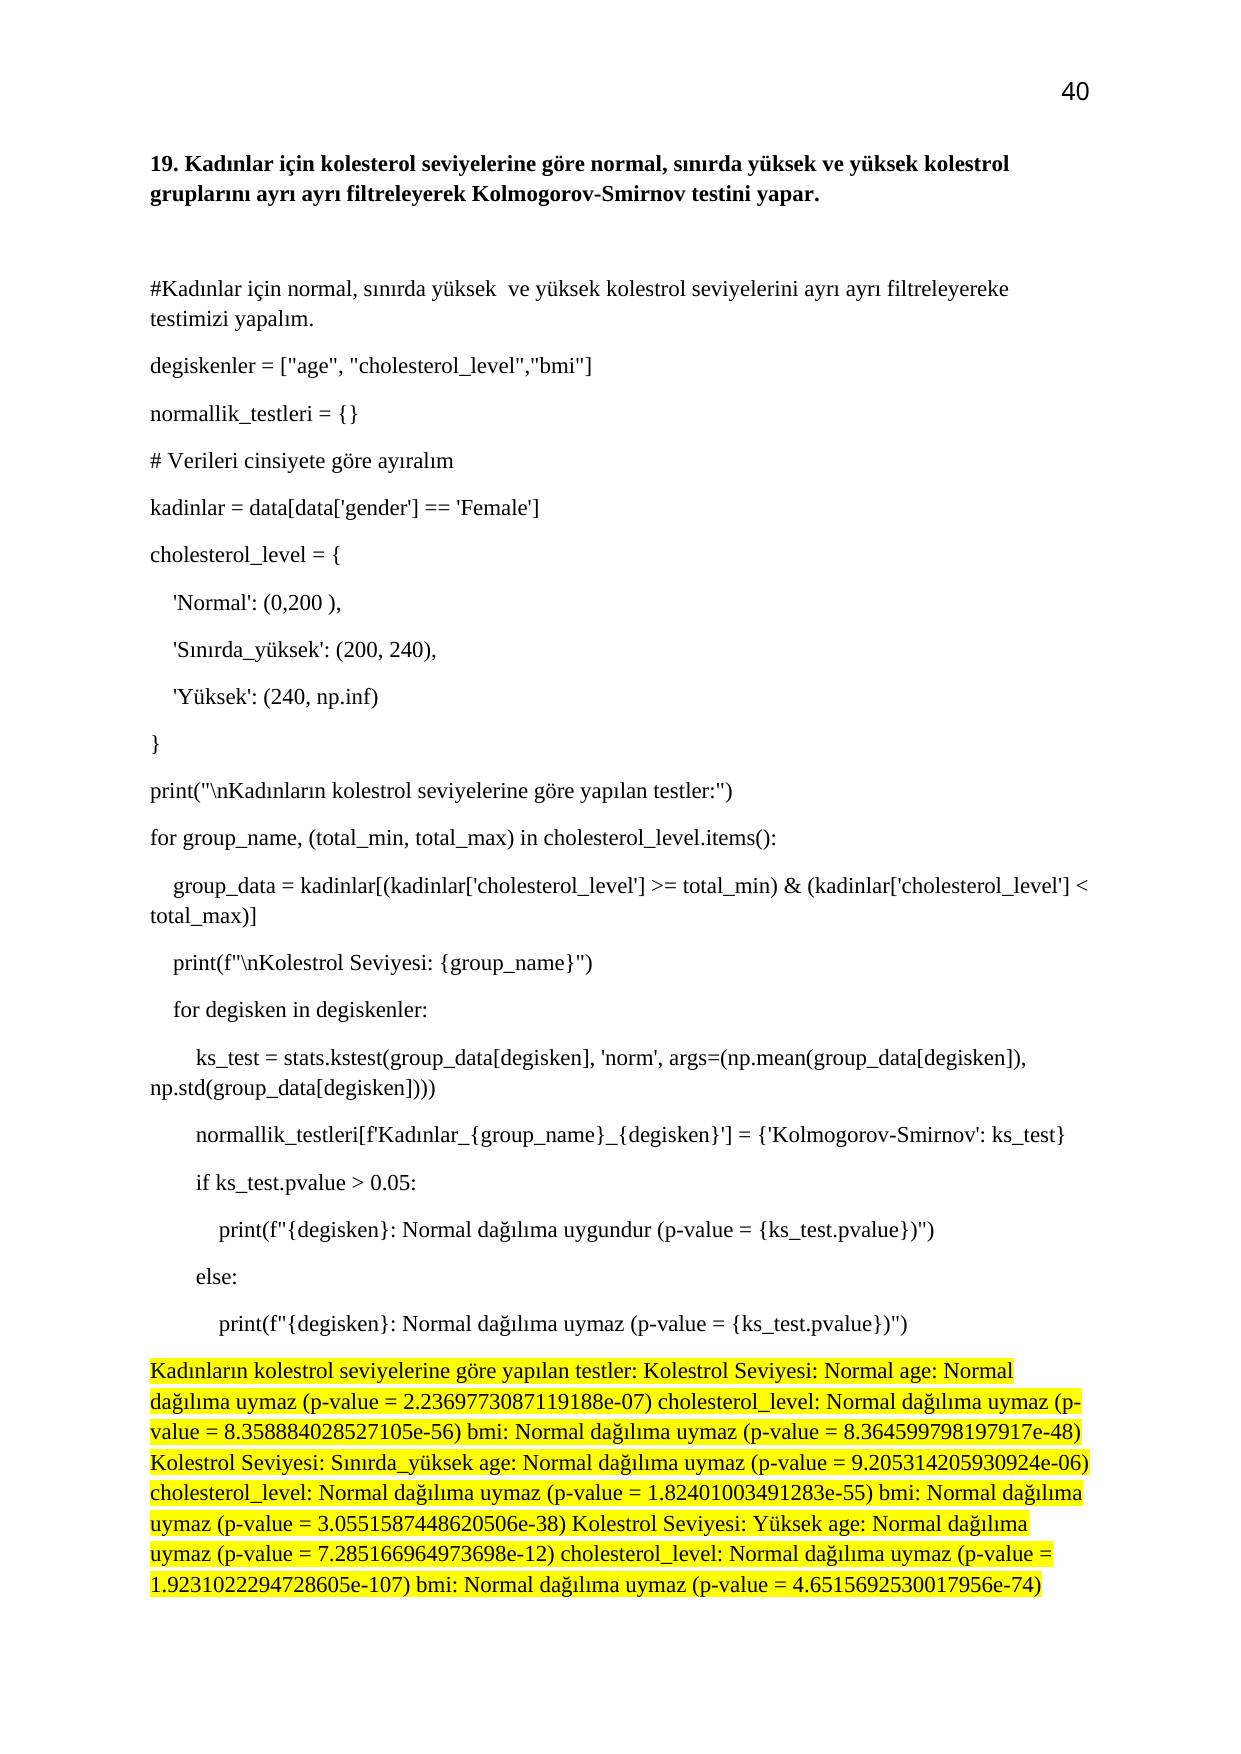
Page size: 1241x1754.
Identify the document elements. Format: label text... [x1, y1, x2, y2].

text } [150, 730, 1090, 756]
text else: [150, 1263, 1090, 1289]
text Kadınların kolestrol seviyelerine göre yapılan testler: Kolestrol Seviyesi: Normal age: Normal dağılıma uymaz (p-value = 2.2369773087119188e-07) cholesterol_level: Normal dağılıma uymaz (p-value = 8.358884028527105e-56) bmi: Normal dağılıma uymaz (p-value = 8.364599798197917e-48) Kolestrol Seviyesi: Sınırda_yüksek age: Normal dağılıma uymaz (p-value = 9.205314205930924e-06) cholesterol_level: Normal dağılıma uymaz (p-value = 1.82401003491283e-55) bmi: Normal dağılıma uymaz (p-value = 3.0551587448620506e-38) Kolestrol Seviyesi: Yüksek age: Normal dağılıma uymaz (p-value = 7.285166964973698e-12) cholesterol_level: Normal dağılıma uymaz (p-value = 1.9231022294728605e-107) bmi: Normal dağılıma uymaz (p-value = 4.6515692530017956e-74) [150, 1475, 1090, 1597]
text print("\nKadınların kolestrol seviyelerine göre yapılan testler:") [150, 777, 1090, 804]
text group_data = kadinlar[(kadinlar['cholesterol_level'] >= total_min) & (kadinlar['cholesterol_level'] < total_max)] [150, 872, 1090, 928]
text 'Yüksek': (240, np.inf) [150, 683, 1090, 709]
text cholesterol_level = { [150, 541, 1090, 568]
text 'Sınırda_yüksek': (200, 240), [150, 636, 1090, 662]
text # Verileri cinsiyete göre ayıralım [150, 447, 1090, 473]
text kadinlar = data[data['gender'] == 'Female'] [150, 494, 1090, 521]
text print(f"\nKolestrol Seviyesi: {group_name}") [150, 949, 1090, 976]
text normallik_testleri[f'Kadınlar_{group_name}_{degisken}'] = {'Kolmogorov-Smirnov': ks_test} [150, 1121, 1090, 1148]
text print(f"{degisken}: Normal dağılıma uymaz (p-value = {ks_test.pvalue})") [150, 1310, 1090, 1337]
text Kadınların kolestrol seviyelerine göre yapılan testler: Kolestrol Seviyesi: Normal age: Normal dağılıma uymaz (p-value = 2.2369773087119188e-07) cholesterol_level: Normal dağılıma uymaz (p-value = 8.358884028527105e-56) bmi: Normal dağılıma uymaz (p-value = 8.364599798197917e-48) Kolestrol Seviyesi: Sınırda_yüksek age: Normal dağılıma uymaz (p-value = 9.205314205930924e-06) cholesterol_level: Normal dağılıma uymaz (p-value = 1.82401003491283e-55) bmi: Normal dağılıma uymaz (p-value = 3.0551587448620506e-38) Kolestrol Seviyesi: Yüksek age: Normal dağılıma uymaz (p-value = 7.285166964973698e-12) cholesterol_level: Normal dağılıma uymaz (p-value = 1.9231022294728605e-107) bmi: Normal dağılıma uymaz (p-value = 4.6515692530017956e-74) [150, 1357, 1090, 1449]
text degiskenler = ["age", "cholesterol_level","bmi"] [150, 353, 1090, 379]
text for group_name, (total_min, total_max) in cholesterol_level.items(): [150, 824, 1090, 851]
text if ks_test.pvalue > 0.05: [150, 1169, 1090, 1195]
text 'Normal': (0,200 ), [150, 588, 1090, 615]
text ks_test = stats.kstest(group_data[degisken], 'norm', args=(np.mean(group_data[degisken]), np.std(group_data[degisken]))) [150, 1044, 1090, 1101]
text normallik_testleri = {} [150, 400, 1090, 426]
text #Kadınlar için normal, sınırda yüksek ve yüksek kolestrol seviyelerini ayrı ayrı filtreleyereke testimizi yapalım. [150, 275, 1090, 332]
text print(f"{degisken}: Normal dağılıma uygundur (p-value = {ks_test.pvalue})") [150, 1216, 1090, 1242]
text 19. Kadınlar için kolesterol seviyelerine göre normal, sınırda yüksek ve yüksek kolestrol gruplarını ayrı ayrı filtreleyerek Kolmogorov-Smirnov testini yapar. [150, 150, 1090, 207]
text for degisken in degiskenler: [150, 997, 1090, 1023]
